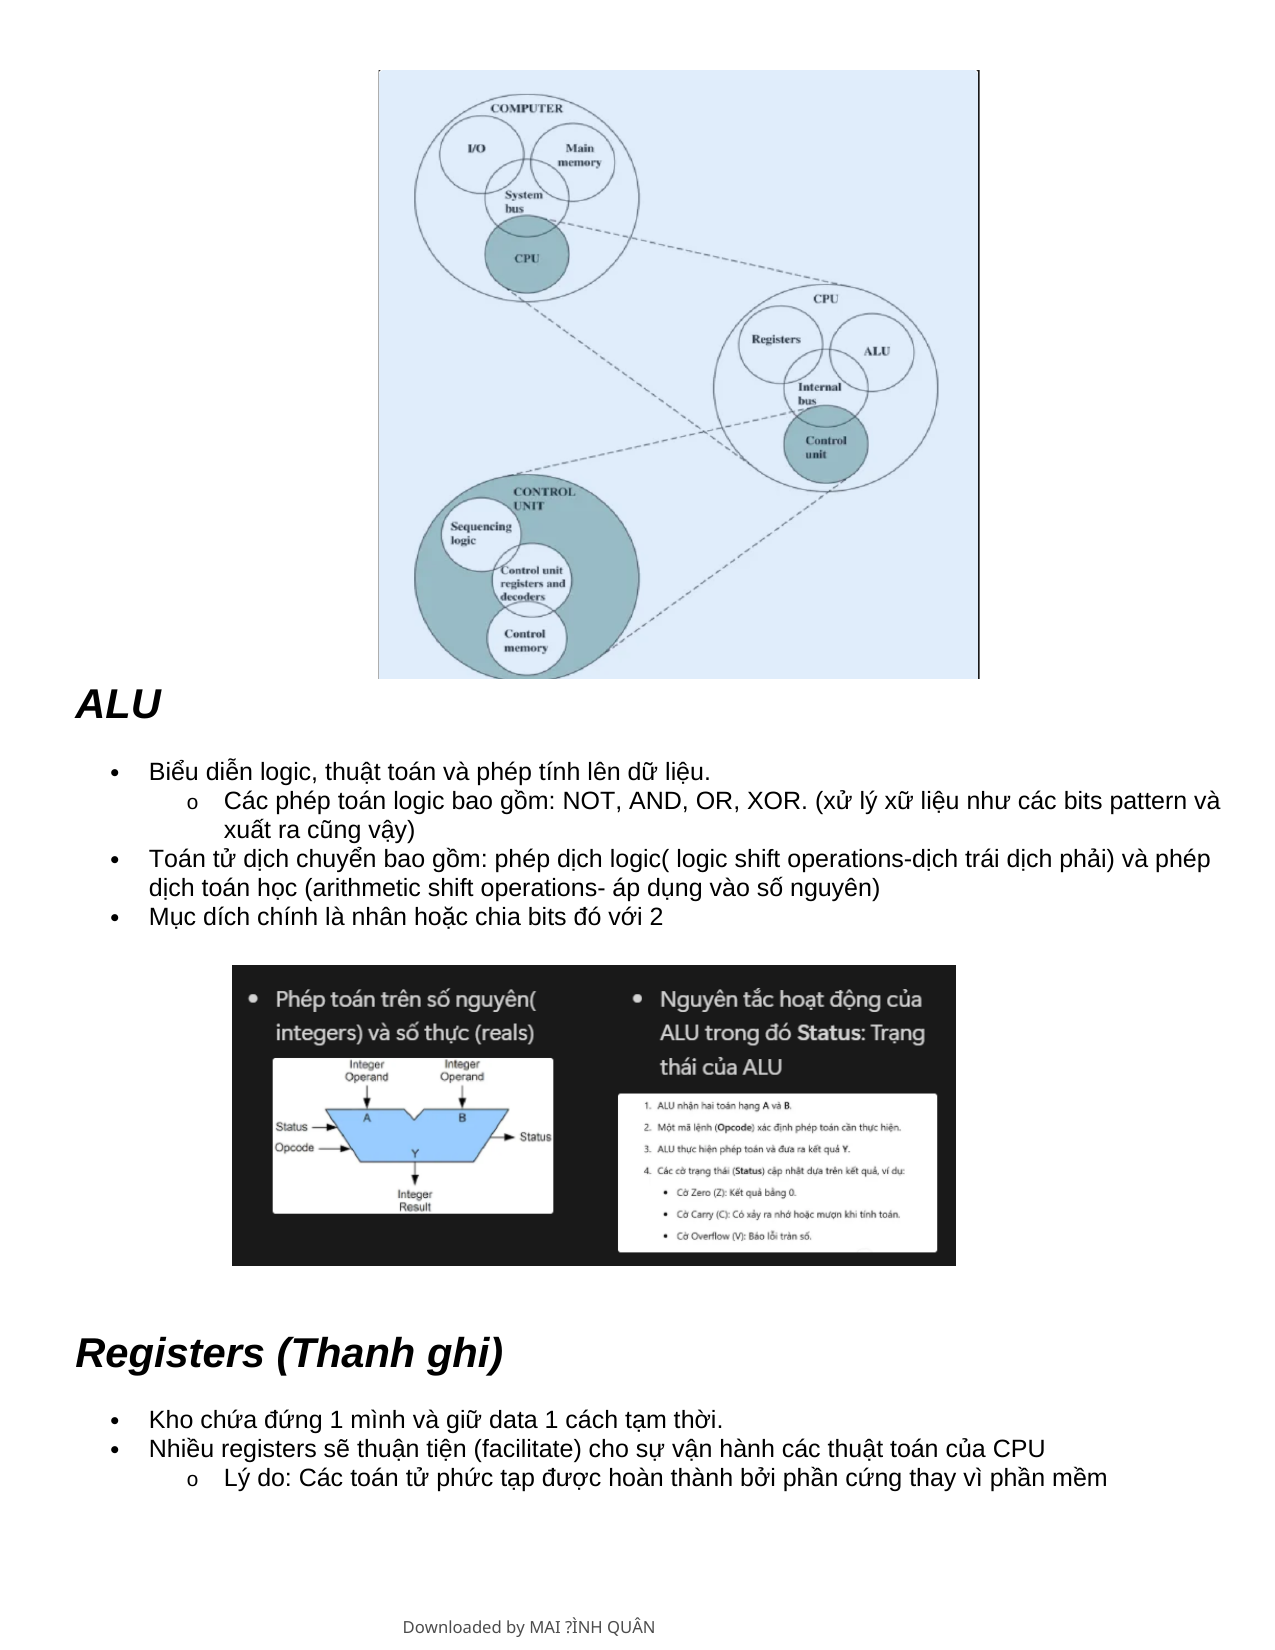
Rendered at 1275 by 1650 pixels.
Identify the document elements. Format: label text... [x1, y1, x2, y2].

list Biểu diễn logic, thuật toán và phép tính lên dữ liệu. [111, 757, 1246, 786]
list Nhiều registers sẽ thuận tiện (facilitate) cho sự vận hành các thuật toán của CPU [111, 1434, 1246, 1463]
list Mục dích chính là nhân hoặc chia bits đó với 2 [111, 902, 1246, 930]
list Kho chứa đứng 1 mình và giữ data 1 cách tạm thời. [111, 1405, 1246, 1434]
list Các phép toán logic bao gồm: NOT, AND, OR, XOR. (xử lý xữ liệu như các bits pattern và xuất ra cũng vậy) [186, 786, 1246, 844]
subtitle Registers (Thanh ghi) [75, 1328, 1246, 1376]
picture [378, 70, 980, 679]
list Toán tử dịch chuyển bao gồm: phép dịch logic( logic shift operations-dịch trái dịch phải) và phép dịch toán học (arithmetic shift operations- áp dụng vào số nguyên) [111, 844, 1246, 902]
subtitle ALU [75, 680, 1246, 728]
picture [232, 965, 956, 1266]
list Lý do: Các toán tử phức tạp được hoàn thành bởi phần cứng thay vì phần mềm [186, 1463, 1246, 1492]
